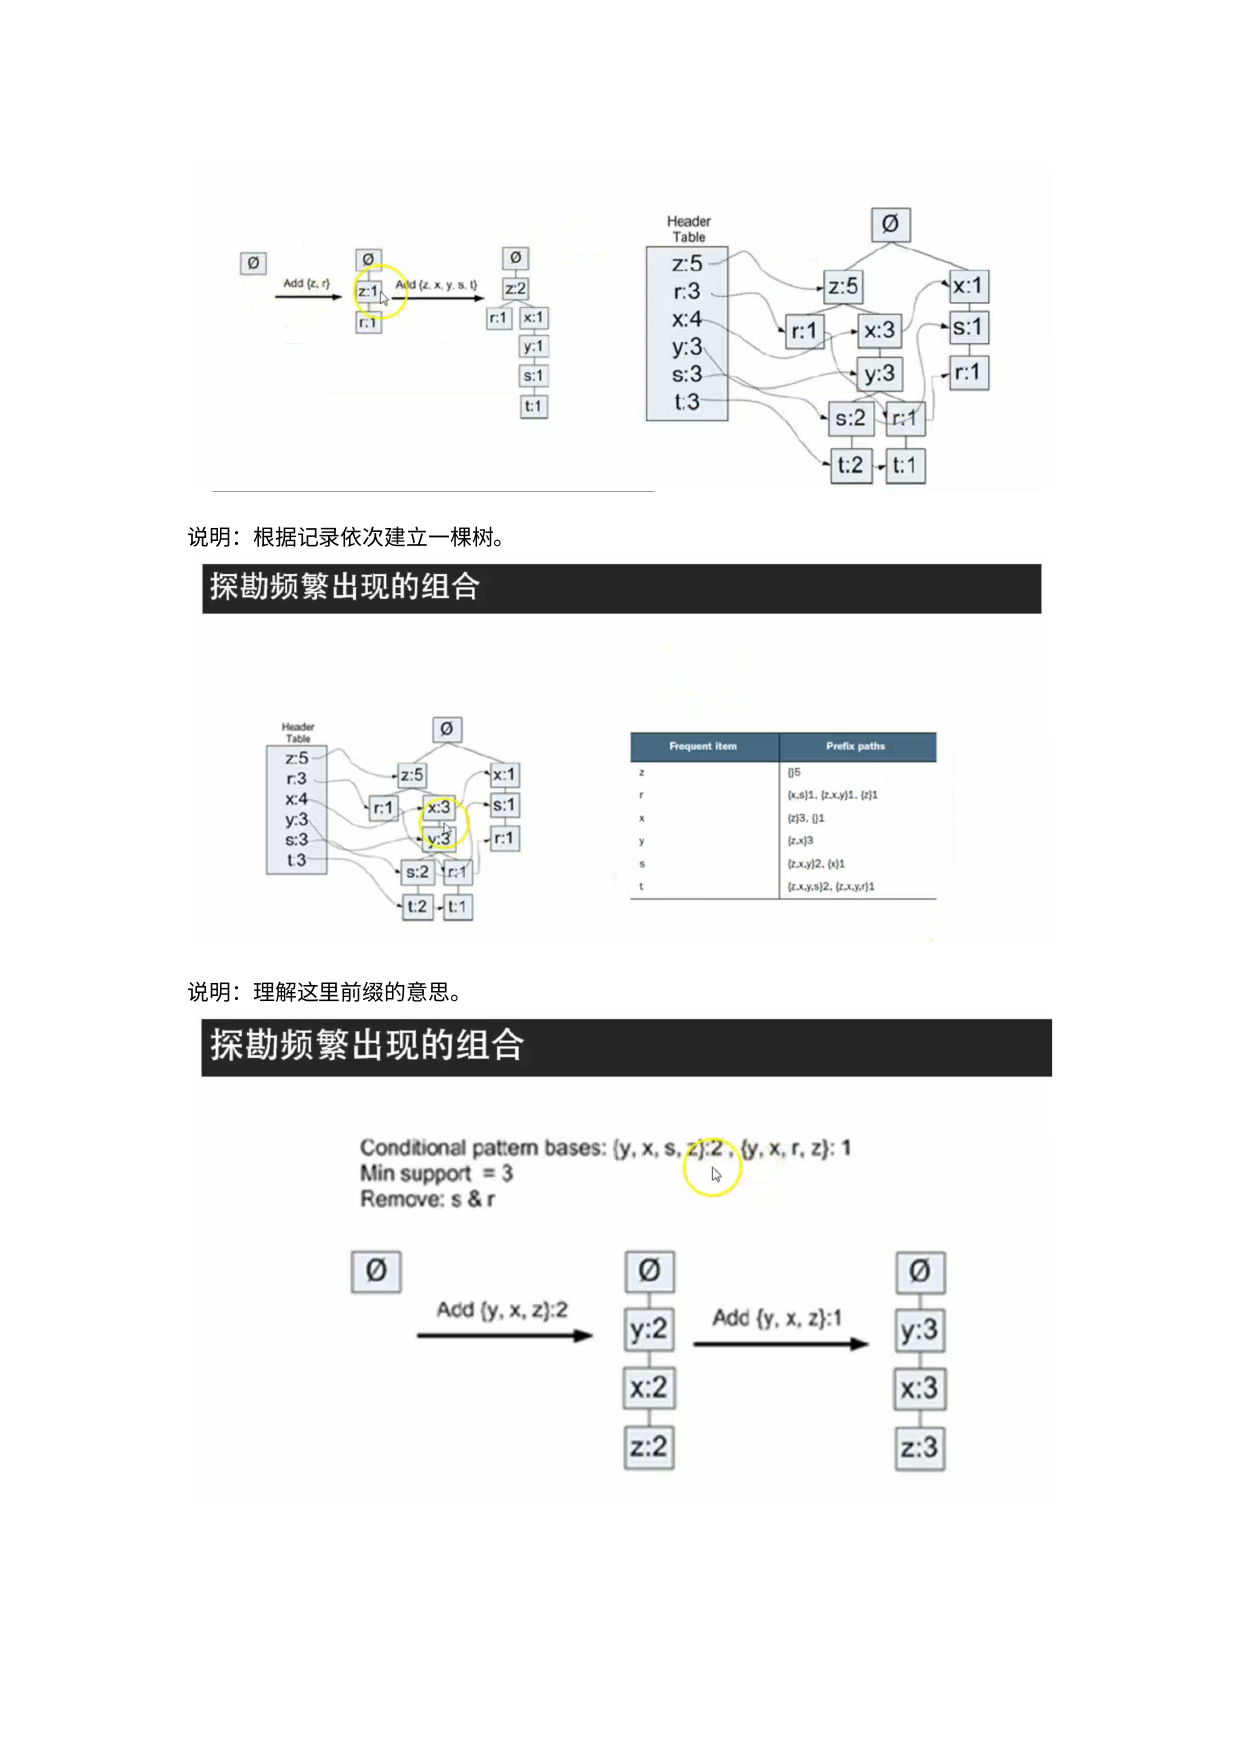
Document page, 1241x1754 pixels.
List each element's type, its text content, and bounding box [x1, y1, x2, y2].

picture [187, 1007, 1053, 1504]
text 说明：根据记录依次建立一棵树。 [187, 519, 1053, 552]
picture [187, 162, 1053, 492]
text 说明：理解这里前缀的意思。 [187, 974, 1053, 1007]
picture [187, 552, 1053, 944]
